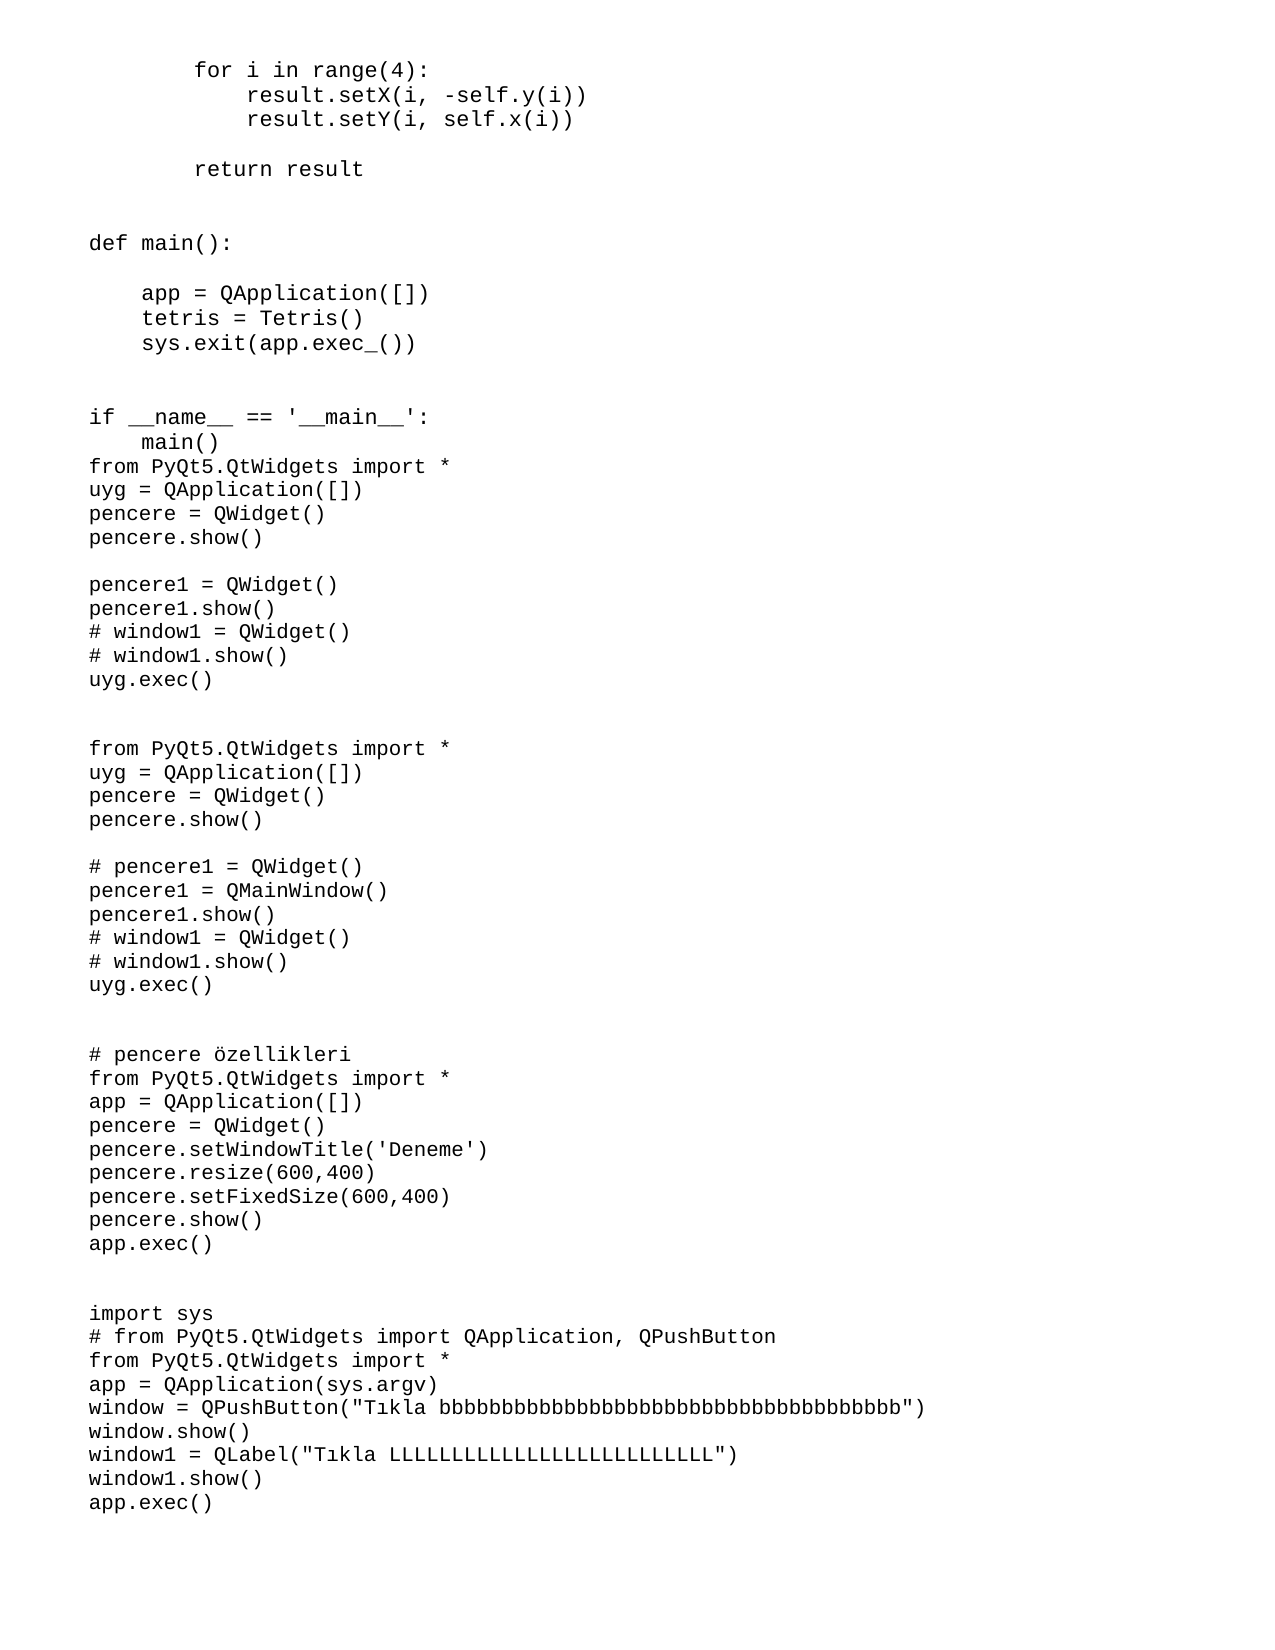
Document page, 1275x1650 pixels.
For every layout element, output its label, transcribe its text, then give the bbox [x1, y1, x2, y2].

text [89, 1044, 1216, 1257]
text pencere.show() [89, 809, 1216, 833]
text pencere.show() [89, 527, 1216, 550]
text return result [89, 158, 1216, 183]
text pencere1 = QWidget() [89, 574, 1216, 598]
text app = QApplication([]) [89, 282, 1216, 307]
text # window1.show() [89, 645, 1216, 668]
text result.setX(i, -self.y(i)) [89, 84, 1216, 109]
text pencere1.show() [89, 598, 1216, 621]
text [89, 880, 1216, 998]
text result.setY(i, self.x(i)) [89, 109, 1216, 133]
text sys.exit(app.exec_()) [89, 332, 1216, 357]
text uyg.exec() [89, 668, 1216, 692]
text uyg = QApplication([]) [89, 479, 1216, 503]
text tetris = Tetris() [89, 307, 1216, 332]
text uyg = QApplication([]) [89, 762, 1216, 785]
text def main(): [89, 233, 1216, 257]
text from PyQt5.QtWidgets import * [89, 738, 1216, 762]
text if __name__ == '__main__': [89, 406, 1216, 431]
text pencere = QWidget() [89, 785, 1216, 809]
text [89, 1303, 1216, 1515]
text pencere = QWidget() [89, 503, 1216, 527]
text main() [89, 431, 1216, 456]
text for i in range(4): [89, 59, 1216, 84]
text # window1 = QWidget() [89, 621, 1216, 645]
text # pencere1 = QWidget() [89, 856, 1216, 880]
text from PyQt5.QtWidgets import * [89, 456, 1216, 479]
